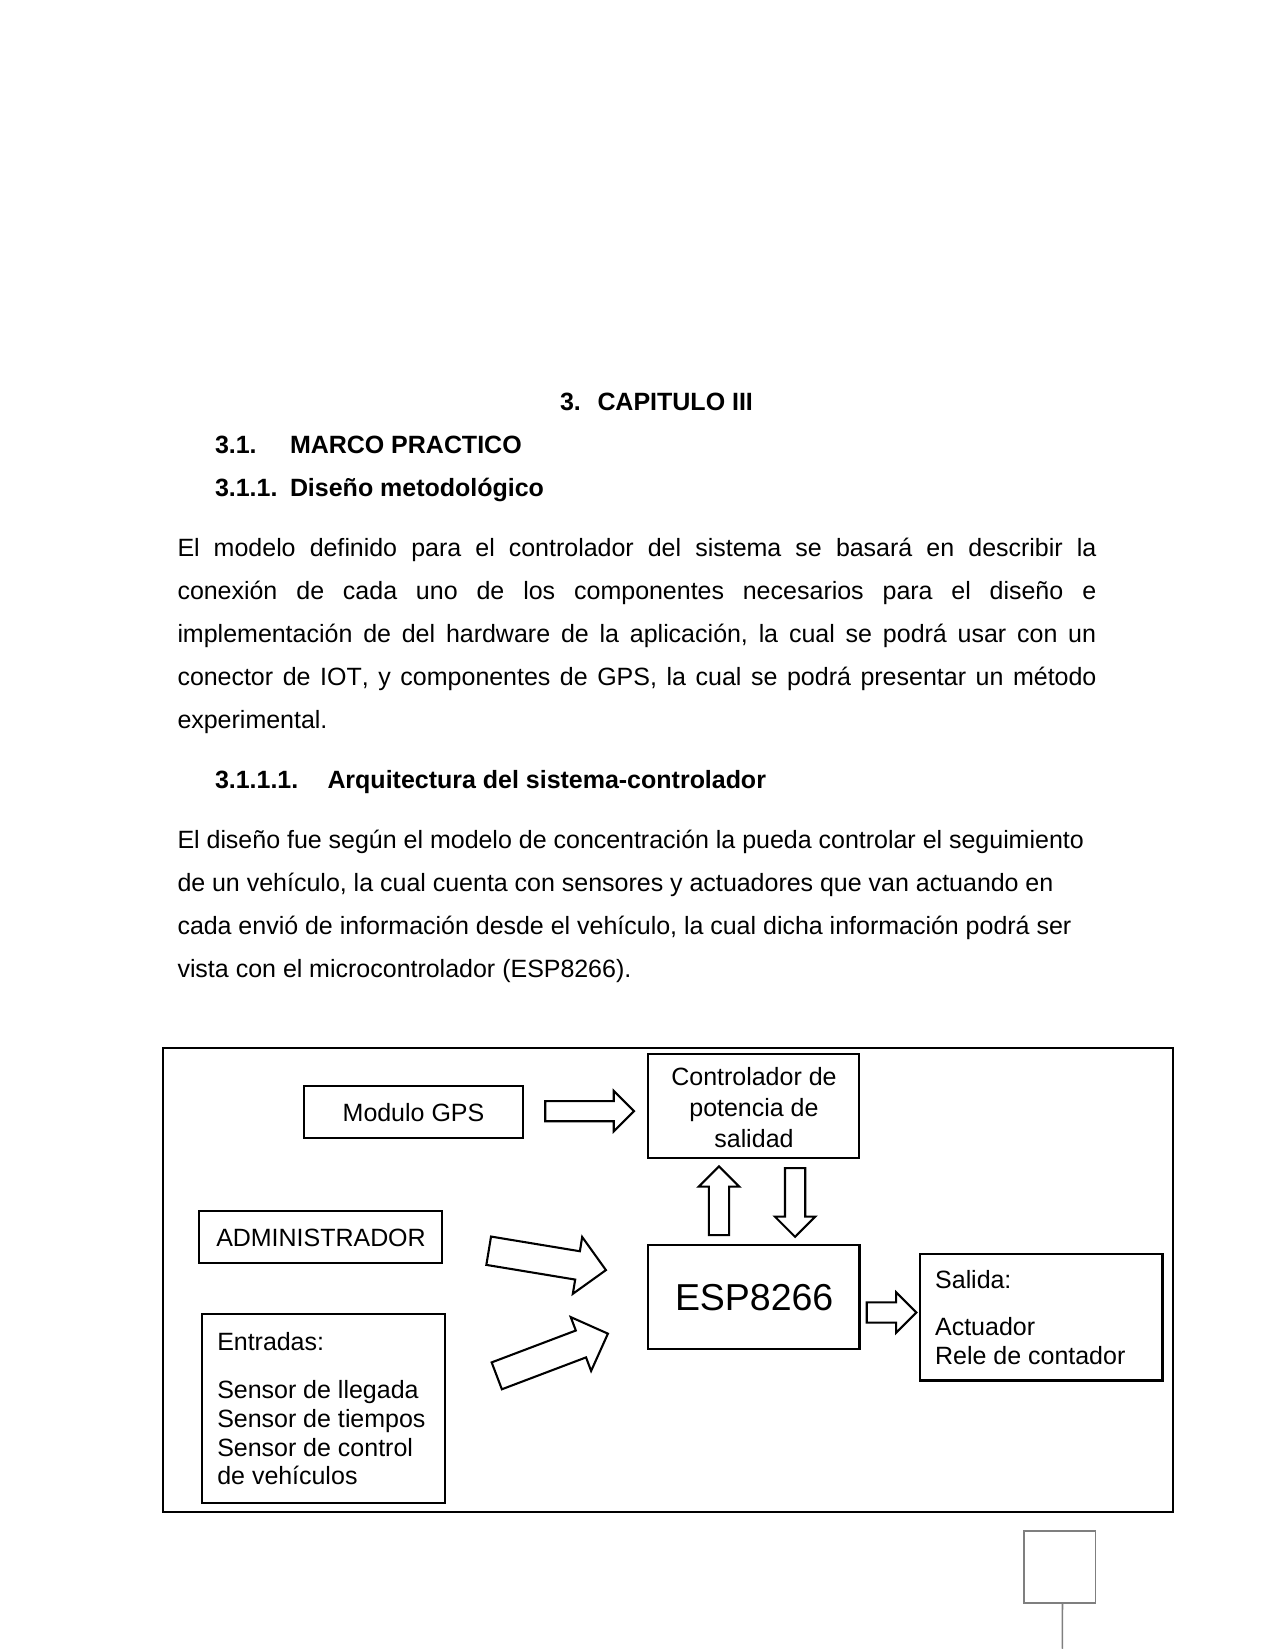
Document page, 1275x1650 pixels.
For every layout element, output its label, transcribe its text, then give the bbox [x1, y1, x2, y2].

text El diseño fue según el modelo de concentración la pueda controlar el seguimiento de un vehículo, la cual cuenta con sensores y actuadores que van actuando en cada envió de información desde el vehículo, la cual dicha información podrá ser vista con el microcontrolador (ESP8266). [177, 825, 1098, 983]
list CAPITULO III [215, 387, 1098, 416]
text El modelo definido para el controlador del sistema se basará en describir la conexión de cada uno de los componentes necesarios para el diseño e implementación de del hardware de la aplicación, la cual se podrá usar con un conector de IOT, y componentes de GPS, la cual se podrá presentar un método experimental. [177, 533, 1098, 734]
list Diseño metodológico [215, 473, 1098, 502]
list MARCO PRACTICO [215, 430, 1098, 459]
list Arquitectura del sistema-controlador [215, 765, 1098, 794]
